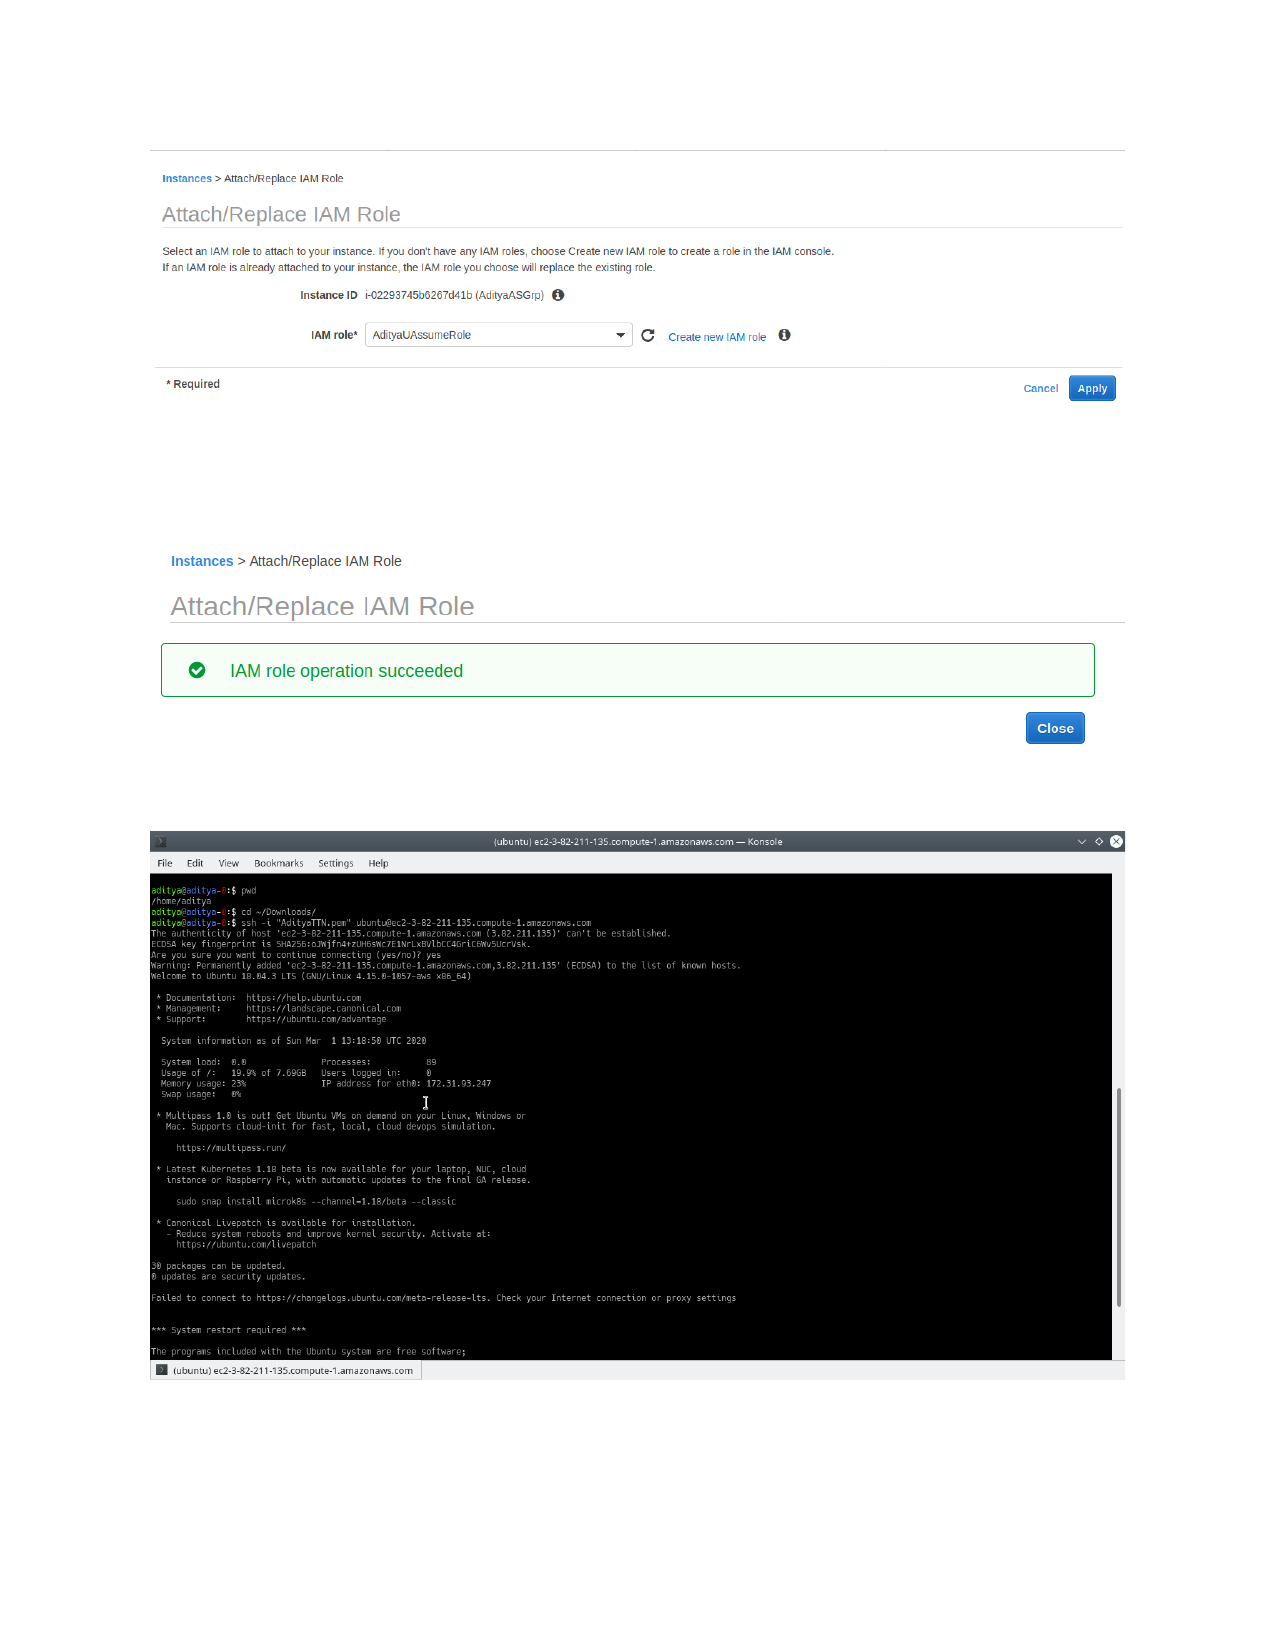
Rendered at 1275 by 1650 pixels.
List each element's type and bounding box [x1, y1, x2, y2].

picture [150, 150, 1125, 513]
picture [150, 831, 1125, 1380]
picture [150, 537, 1125, 807]
